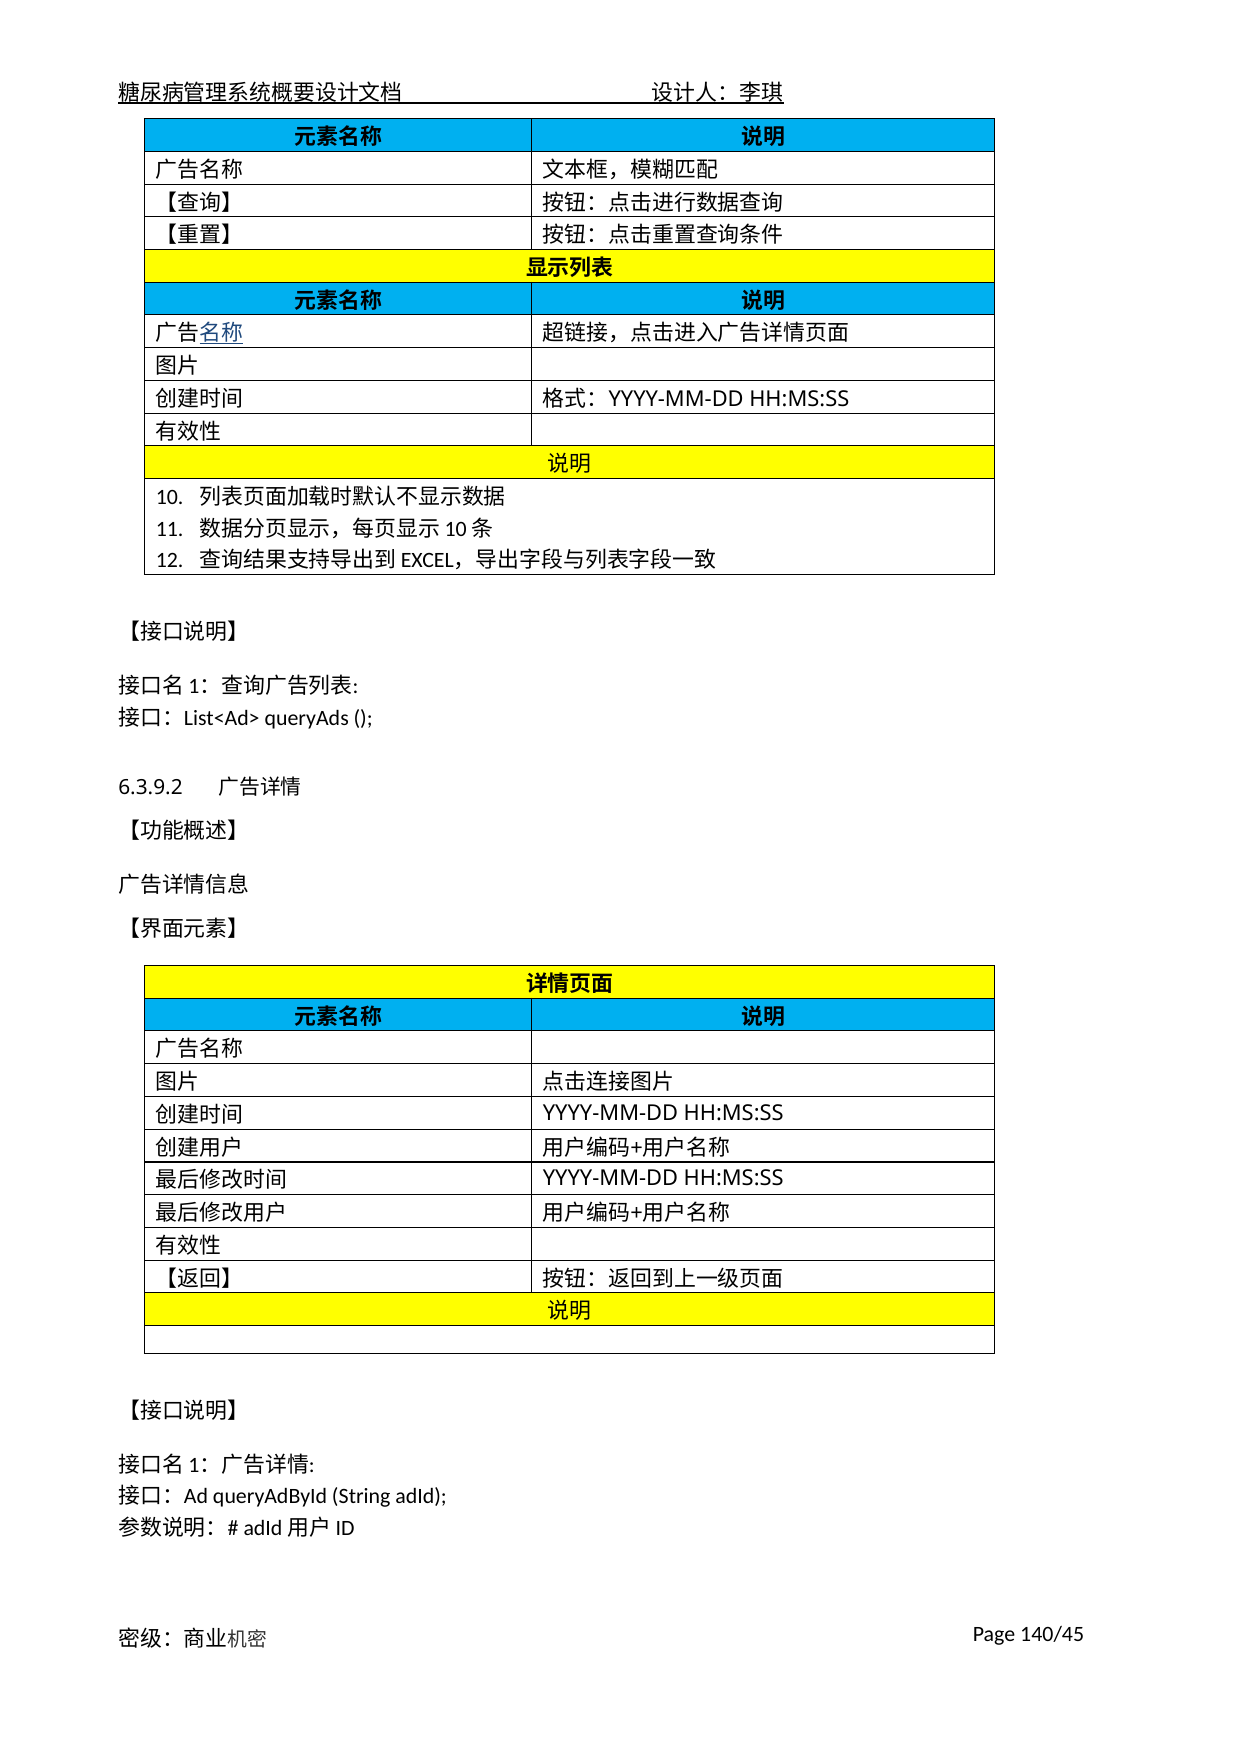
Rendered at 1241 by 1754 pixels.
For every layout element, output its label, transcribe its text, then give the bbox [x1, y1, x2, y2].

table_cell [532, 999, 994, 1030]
subtitle 广告详情 [118, 771, 1122, 801]
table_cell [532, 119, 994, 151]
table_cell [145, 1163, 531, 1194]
text 参数说明：# adId 用户ID [118, 1510, 1122, 1542]
subtitle 【接口说明】 [118, 1393, 1122, 1424]
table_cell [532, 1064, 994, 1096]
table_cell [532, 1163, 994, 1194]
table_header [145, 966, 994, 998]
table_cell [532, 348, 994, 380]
text 广告详情信息 [118, 867, 1122, 899]
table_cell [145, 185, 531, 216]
text 接口：List<Ad> queryAds (); [118, 700, 1122, 731]
subtitle 【界面元素】 [118, 911, 1122, 943]
text 接口：Ad queryAdById (String adId); [118, 1478, 1122, 1510]
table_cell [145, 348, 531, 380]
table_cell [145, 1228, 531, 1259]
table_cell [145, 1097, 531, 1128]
subtitle 【功能概述】 [118, 813, 1122, 845]
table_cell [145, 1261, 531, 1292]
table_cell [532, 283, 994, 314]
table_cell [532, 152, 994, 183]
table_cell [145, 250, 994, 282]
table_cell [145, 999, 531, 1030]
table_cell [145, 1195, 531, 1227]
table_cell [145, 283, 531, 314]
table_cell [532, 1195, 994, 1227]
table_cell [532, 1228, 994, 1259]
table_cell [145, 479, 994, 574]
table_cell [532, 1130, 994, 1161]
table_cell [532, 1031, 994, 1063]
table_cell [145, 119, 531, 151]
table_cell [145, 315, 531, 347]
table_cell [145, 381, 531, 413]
text 接口名1：广告详情: [118, 1447, 1122, 1478]
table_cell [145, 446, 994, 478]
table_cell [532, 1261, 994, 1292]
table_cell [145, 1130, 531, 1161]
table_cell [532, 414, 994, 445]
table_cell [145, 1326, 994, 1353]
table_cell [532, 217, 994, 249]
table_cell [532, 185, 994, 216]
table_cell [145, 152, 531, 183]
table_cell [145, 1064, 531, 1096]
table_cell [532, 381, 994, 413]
subtitle 【接口说明】 [118, 614, 1122, 646]
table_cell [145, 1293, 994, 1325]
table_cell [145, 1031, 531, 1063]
text 接口名1：查询广告列表: [118, 668, 1122, 700]
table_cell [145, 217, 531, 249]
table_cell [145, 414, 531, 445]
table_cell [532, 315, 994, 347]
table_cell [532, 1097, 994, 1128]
